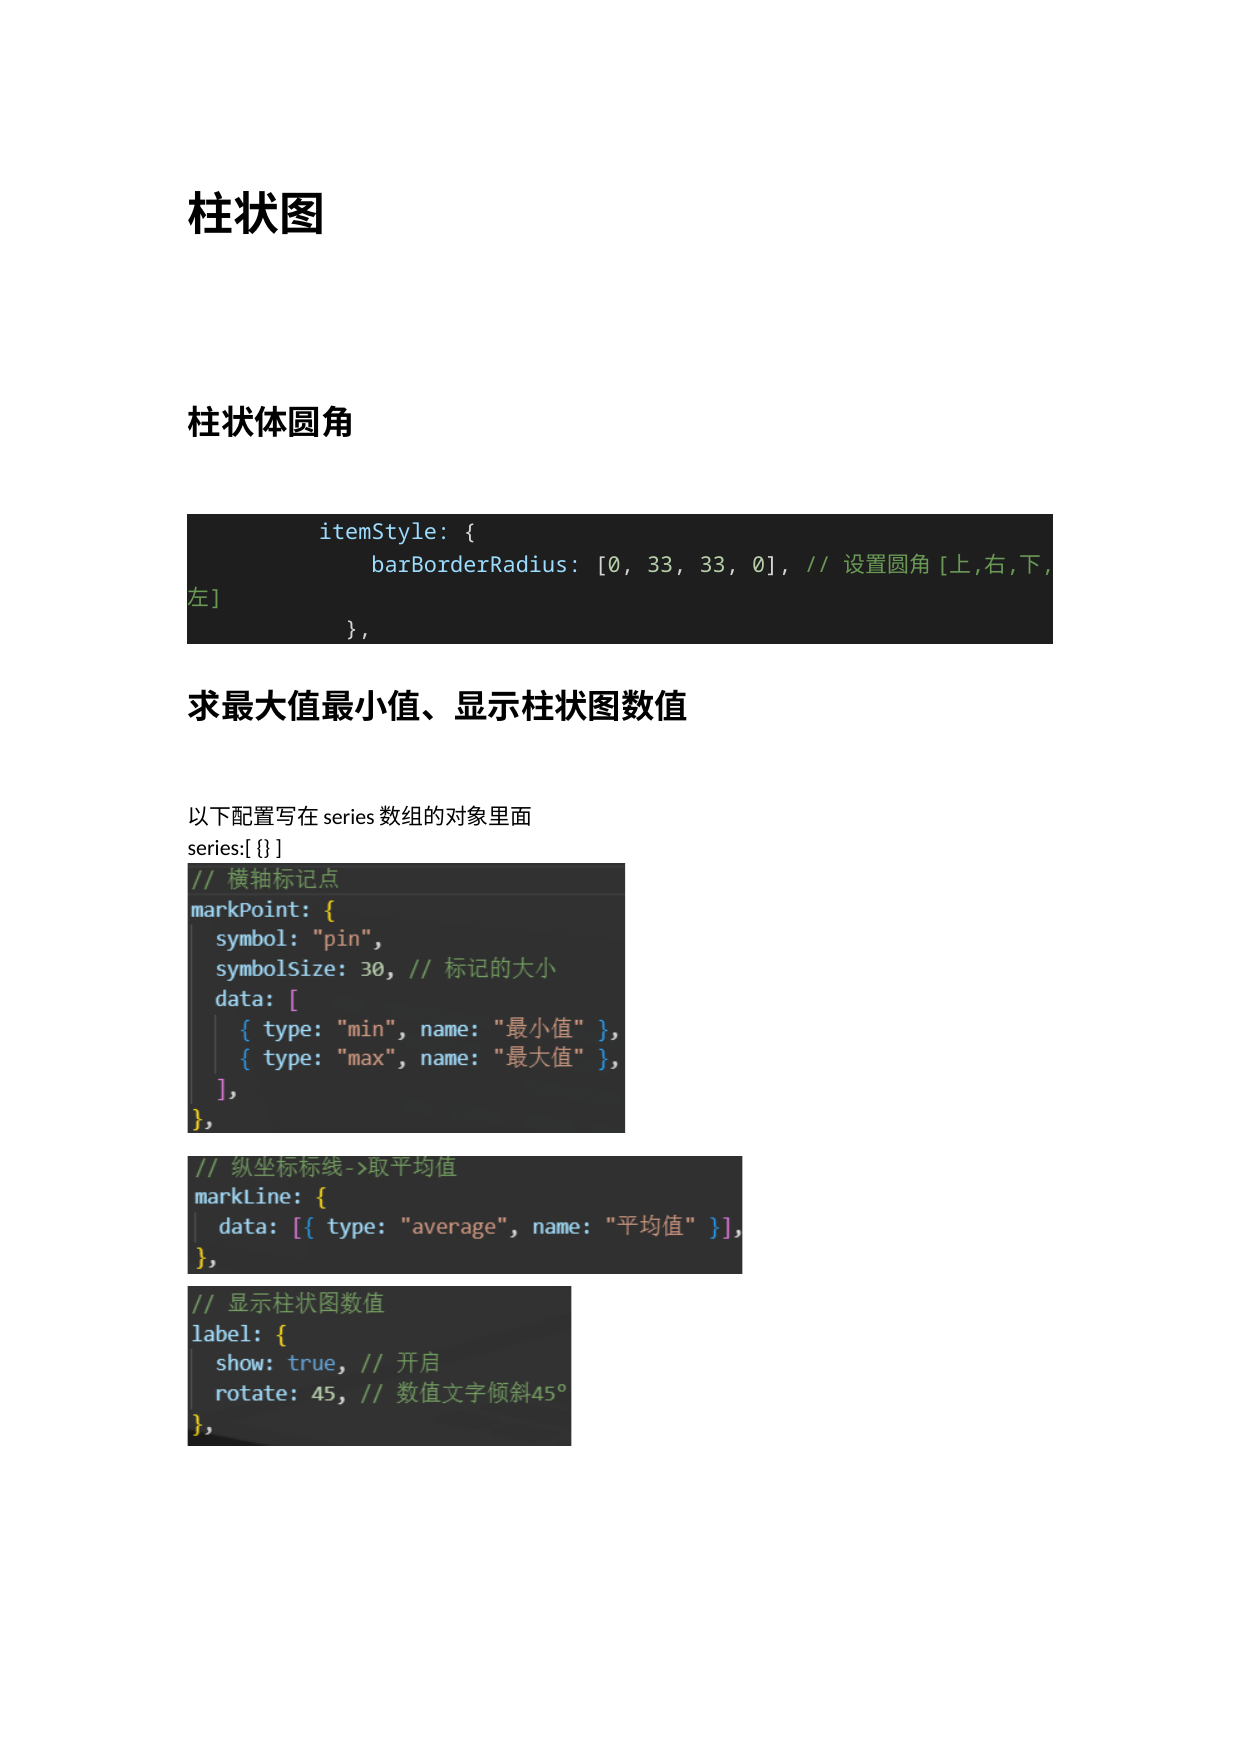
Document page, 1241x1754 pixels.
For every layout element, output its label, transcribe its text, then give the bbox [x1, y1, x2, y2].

picture [187, 1286, 572, 1446]
picture [187, 1156, 743, 1274]
text barBorderRadius: [0, 33, 33, 0], // 设置圆角 [上,右,下,左] [187, 547, 1053, 612]
subtitle 柱状体圆角 [187, 387, 1053, 452]
text itemStyle: { [187, 514, 1053, 547]
subtitle 柱状图 [187, 162, 1053, 259]
text 以下配置写在series数组的对象里面 [187, 799, 1053, 831]
text }, [187, 612, 1053, 644]
text series:[ {} ] [187, 831, 1053, 864]
subtitle 求最大值最小值、显示柱状图数值 [187, 672, 1053, 737]
picture [187, 863, 625, 1133]
